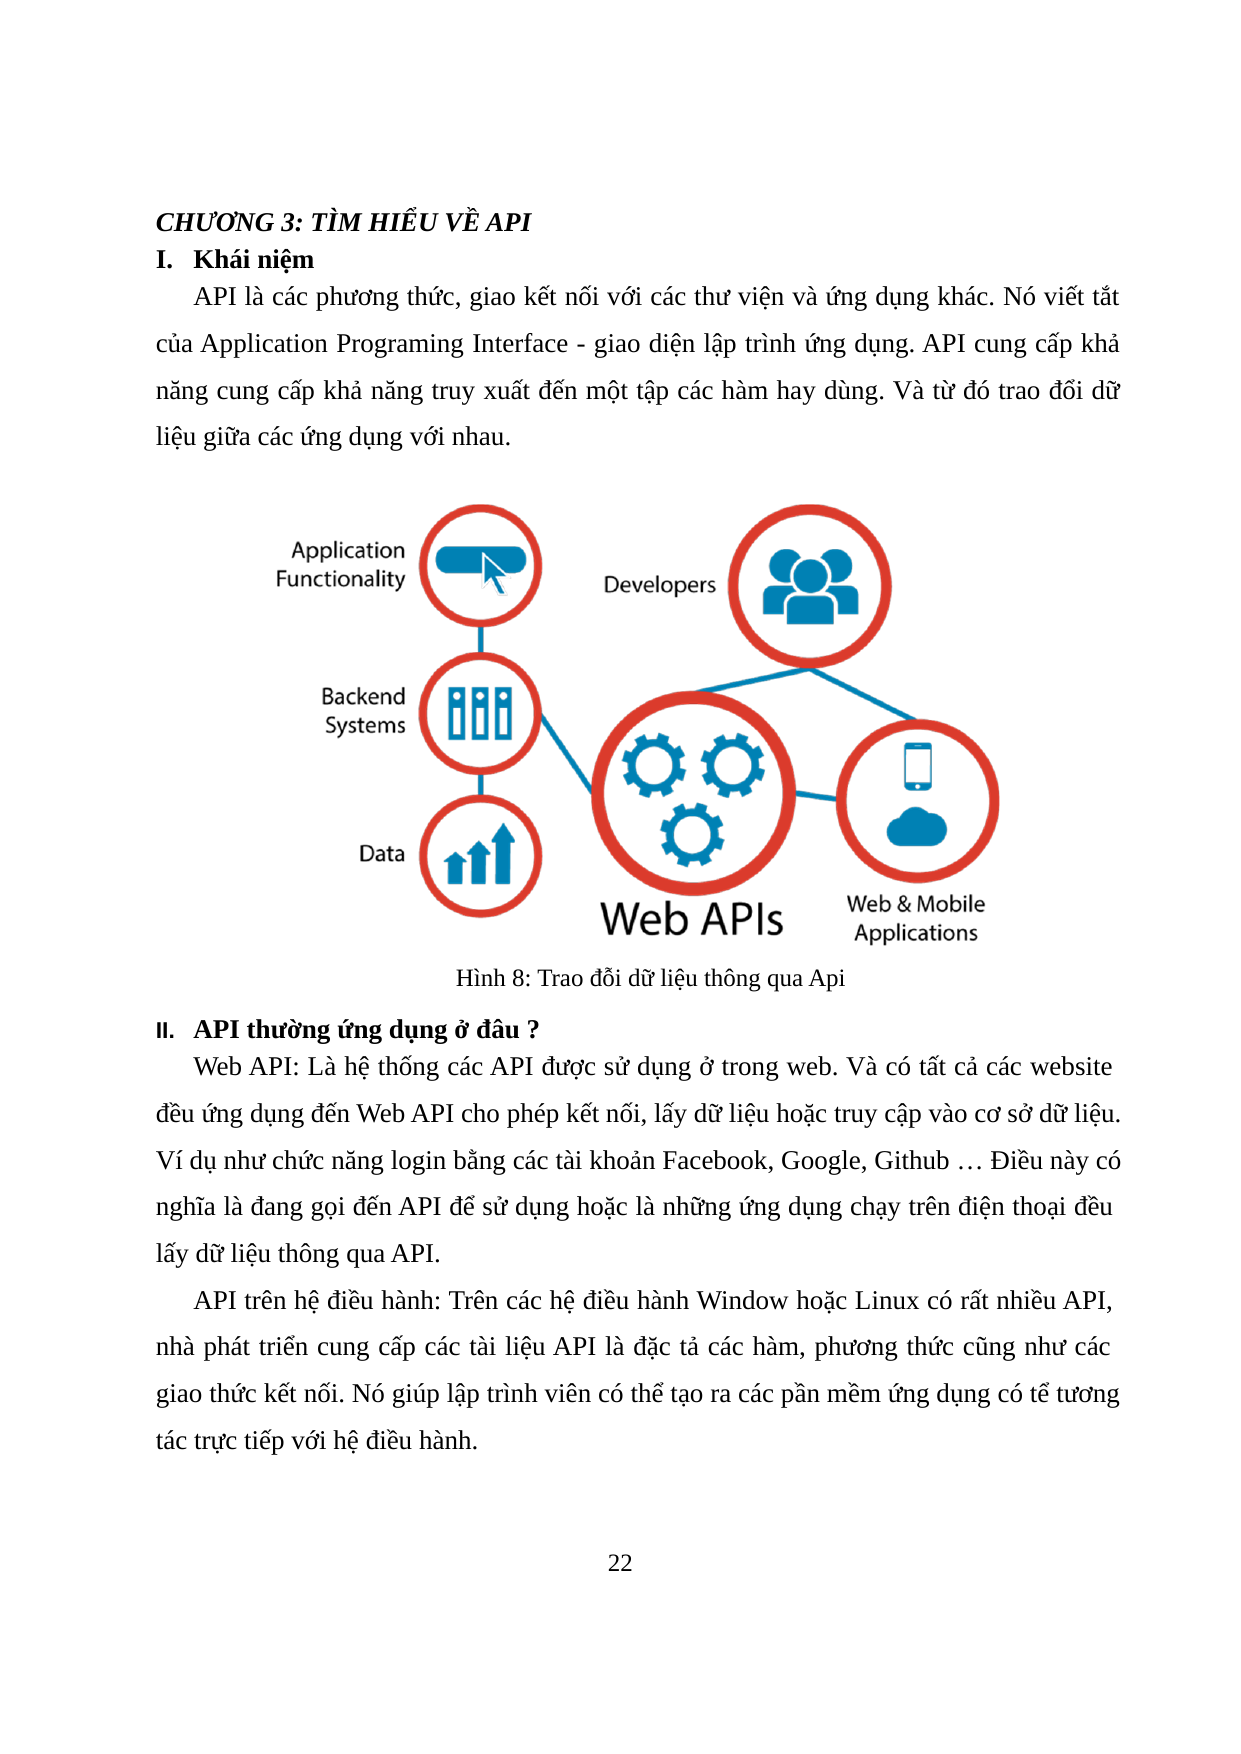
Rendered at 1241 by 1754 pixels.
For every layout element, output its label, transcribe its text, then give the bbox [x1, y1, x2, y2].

picture [193, 479, 1108, 958]
text Web API: Là hệ thống các API được sử dụng ở trong web. Và có tất cả các website đều ứng dụng đến Web API cho phép kết nối, lấy dữ liệu hoặc truy cập vào cơ sở dữ liệu. Ví dụ như chức năng login bằng các tài khoản Facebook, Google, Github … Điều này có nghĩa là đang gọi đến API để sử dụng hoặc là những ứng dụng chạy trên điện thoại đều lấy dữ liệu thông qua API. [118, 1051, 1122, 1268]
text API là các phương thức, giao kết nối với các thư viện và ứng dụng khác. Nó viết tắt của Application Programing Interface - giao diện lập trình ứng dụng. API cung cấp khả năng cung cấp khả năng truy xuất đến một tập các hàm hay dùng. Và từ đó trao đổi dữ liệu giữa các ứng dụng với nhau. [156, 281, 1122, 452]
subtitle CHƯƠNG 3: TÌM HIỂU VỀ API [156, 206, 1122, 237]
text API trên hệ điều hành: Trên các hệ điều hành Window hoặc Linux có rất nhiều API, nhà phát triển cung cấp các tài liệu API là đặc tả các hàm, phương thức cũng như các giao thức kết nối. Nó giúp lập trình viên có thể tạo ra các pần mềm ứng dụng có tể tương tác trực tiếp với hệ điều hành. [118, 1284, 1122, 1455]
subtitle I. Khái niệm [156, 243, 1122, 274]
subtitle II. API thường ứng dụng ở đâu ? [156, 1013, 1122, 1044]
